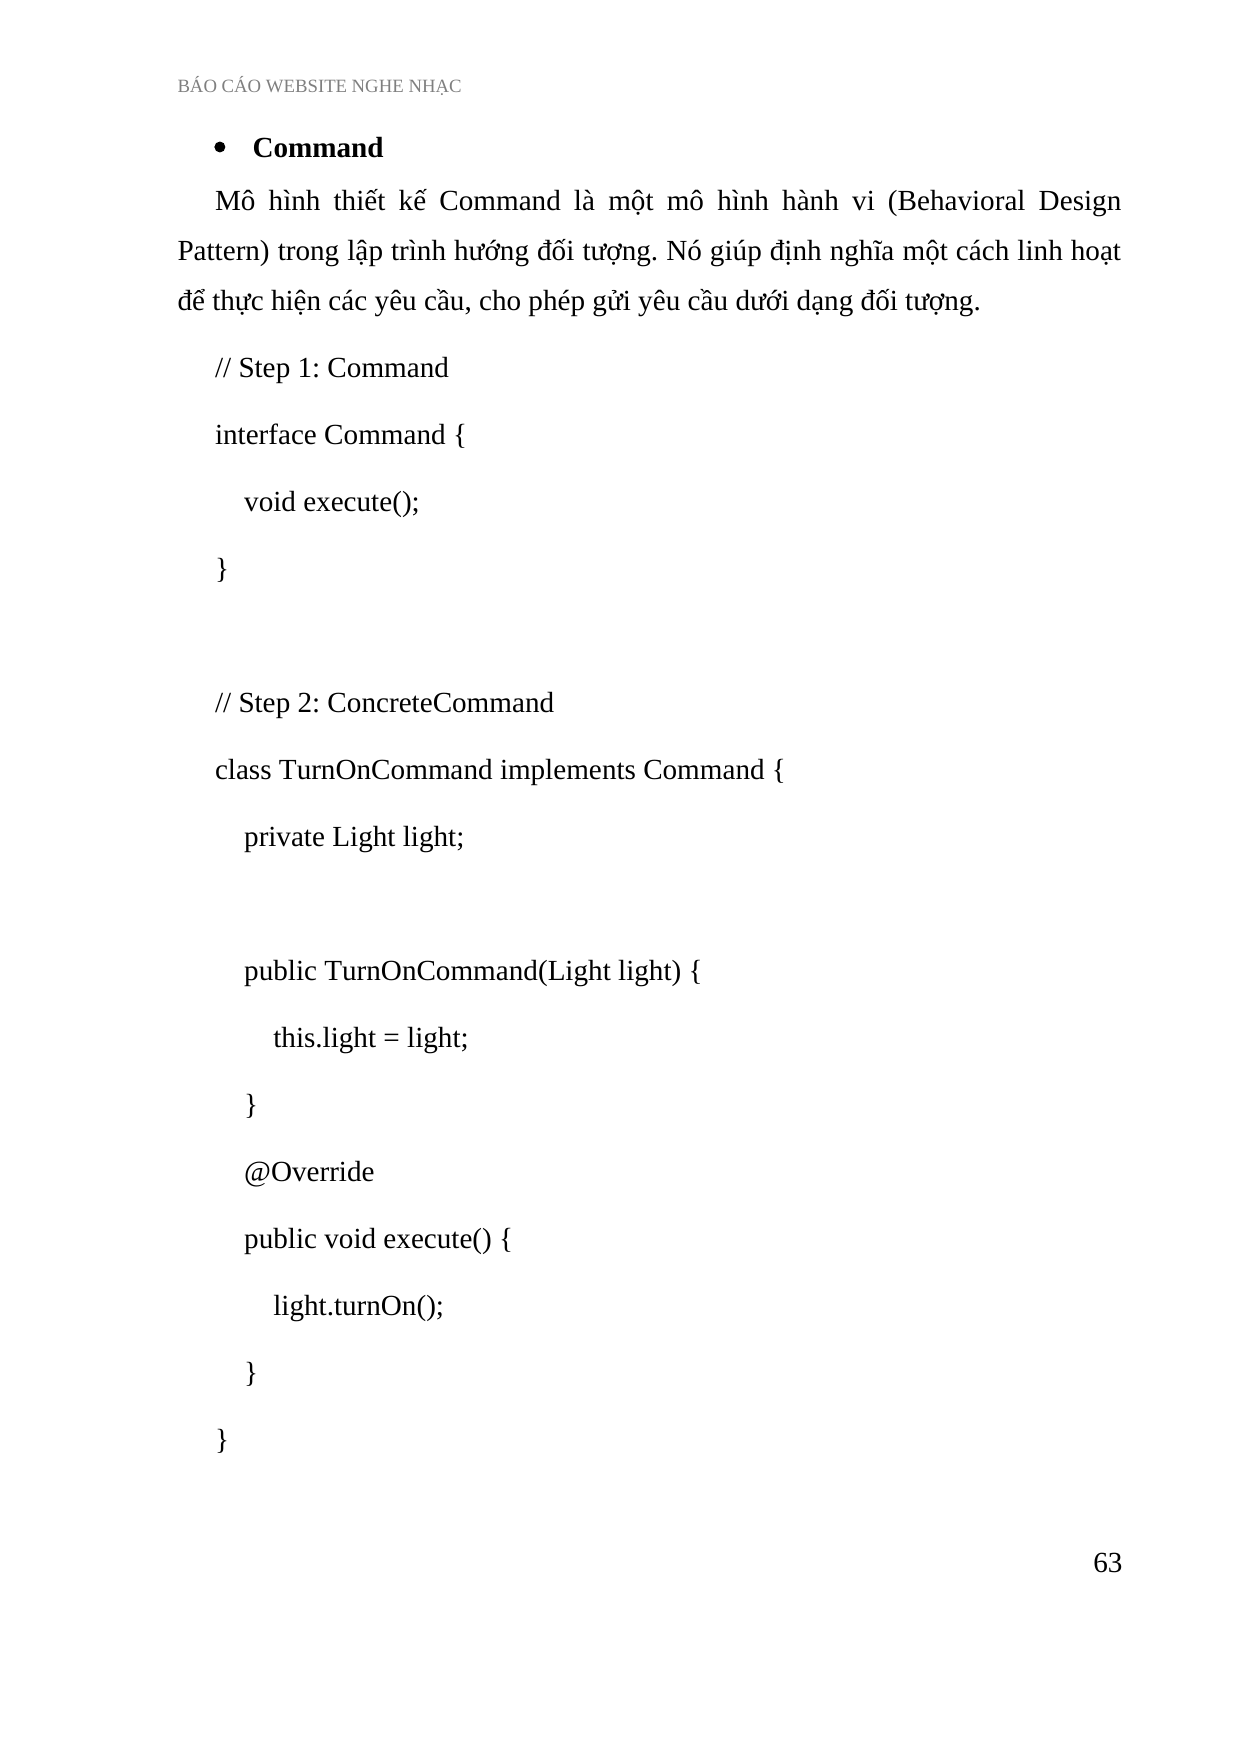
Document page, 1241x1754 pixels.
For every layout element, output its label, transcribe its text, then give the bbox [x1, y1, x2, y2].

text class TurnOnCommand implements Command { [177, 752, 1122, 786]
text } [177, 1355, 1122, 1389]
text interface Command { [177, 417, 1122, 451]
text } [177, 1087, 1122, 1121]
text // Step 1: Command [177, 350, 1122, 384]
text public void execute() { [177, 1221, 1122, 1255]
text // Step 2: ConcreteCommand [177, 685, 1122, 719]
text this.light = light; [177, 1020, 1122, 1054]
text void execute(); [177, 484, 1122, 518]
text Mô hình thiết kế Command là một mô hình hành vi (Behavioral Design Pattern) trong lập trình hướng đối tượng. Nó giúp định nghĩa một cách linh hoạt để thực hiện các yêu cầu, cho phép gửi yêu cầu dưới dạng đối tượng. [177, 183, 1122, 317]
text light.turnOn(); [177, 1288, 1122, 1322]
text private Light light; [177, 819, 1122, 853]
text public TurnOnCommand(Light light) { [177, 953, 1122, 987]
text } [177, 551, 1122, 585]
text @Override [177, 1154, 1122, 1188]
text } [177, 1422, 1122, 1456]
list Command [215, 130, 1122, 163]
